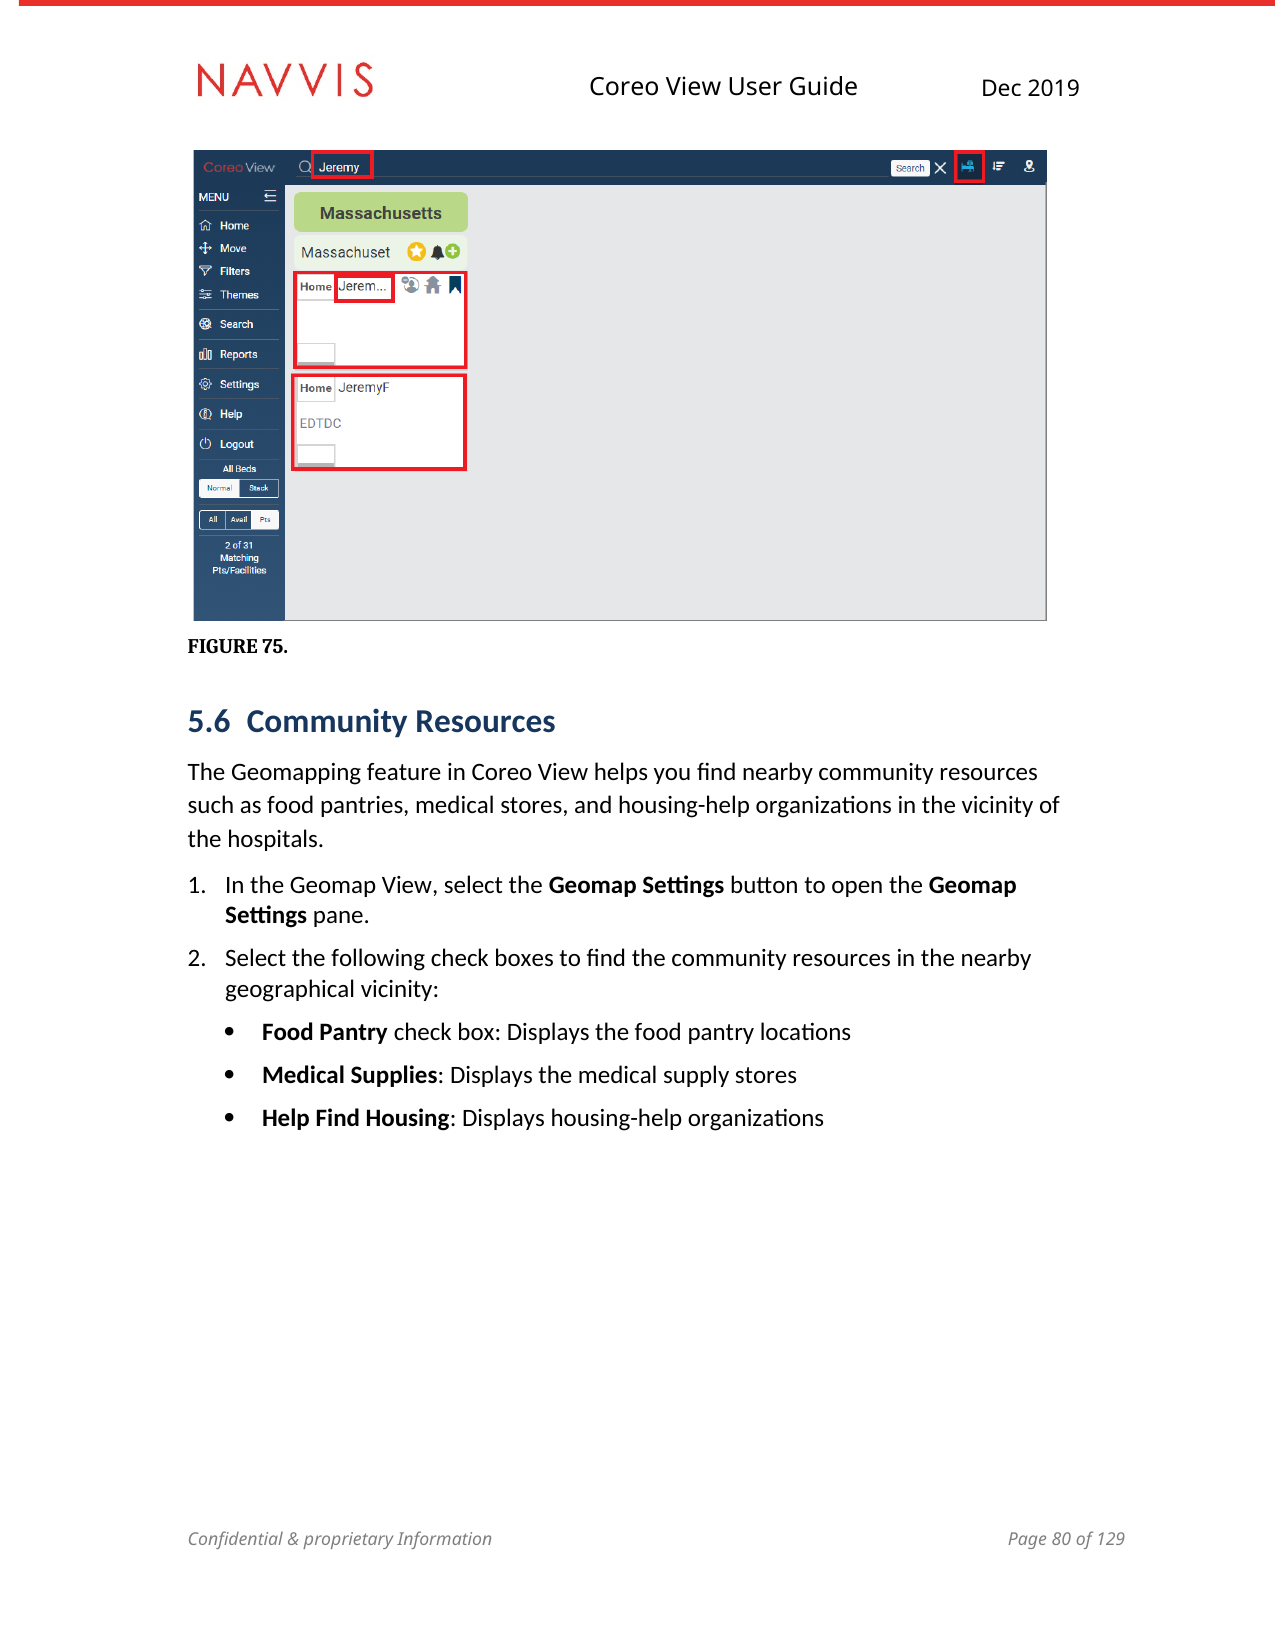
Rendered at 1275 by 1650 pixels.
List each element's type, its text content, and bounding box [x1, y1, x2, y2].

list Help Find Housing: Displays housing-help organizations [225, 1102, 1087, 1133]
list Medical Supplies: Displays the medical supply stores [225, 1059, 1087, 1089]
list Select the following check boxes to find the community resources in the nearby geographical vicinity: [187, 942, 1087, 1003]
picture [193, 150, 1048, 621]
subtitle Community Resources [187, 701, 1087, 741]
picture [187, 55, 383, 104]
text The Geomapping feature in Coreo View helps you find nearby community resources such as food pantries, medical stores, and housing-help organizations in the vicinity of the hospitals. [187, 756, 1087, 853]
list In the Geomap View, select the Geomap Settings button to open the Geomap Settings pane. [187, 869, 1087, 930]
list Food Pantry check box: Displays the food pantry locations [225, 1016, 1087, 1047]
